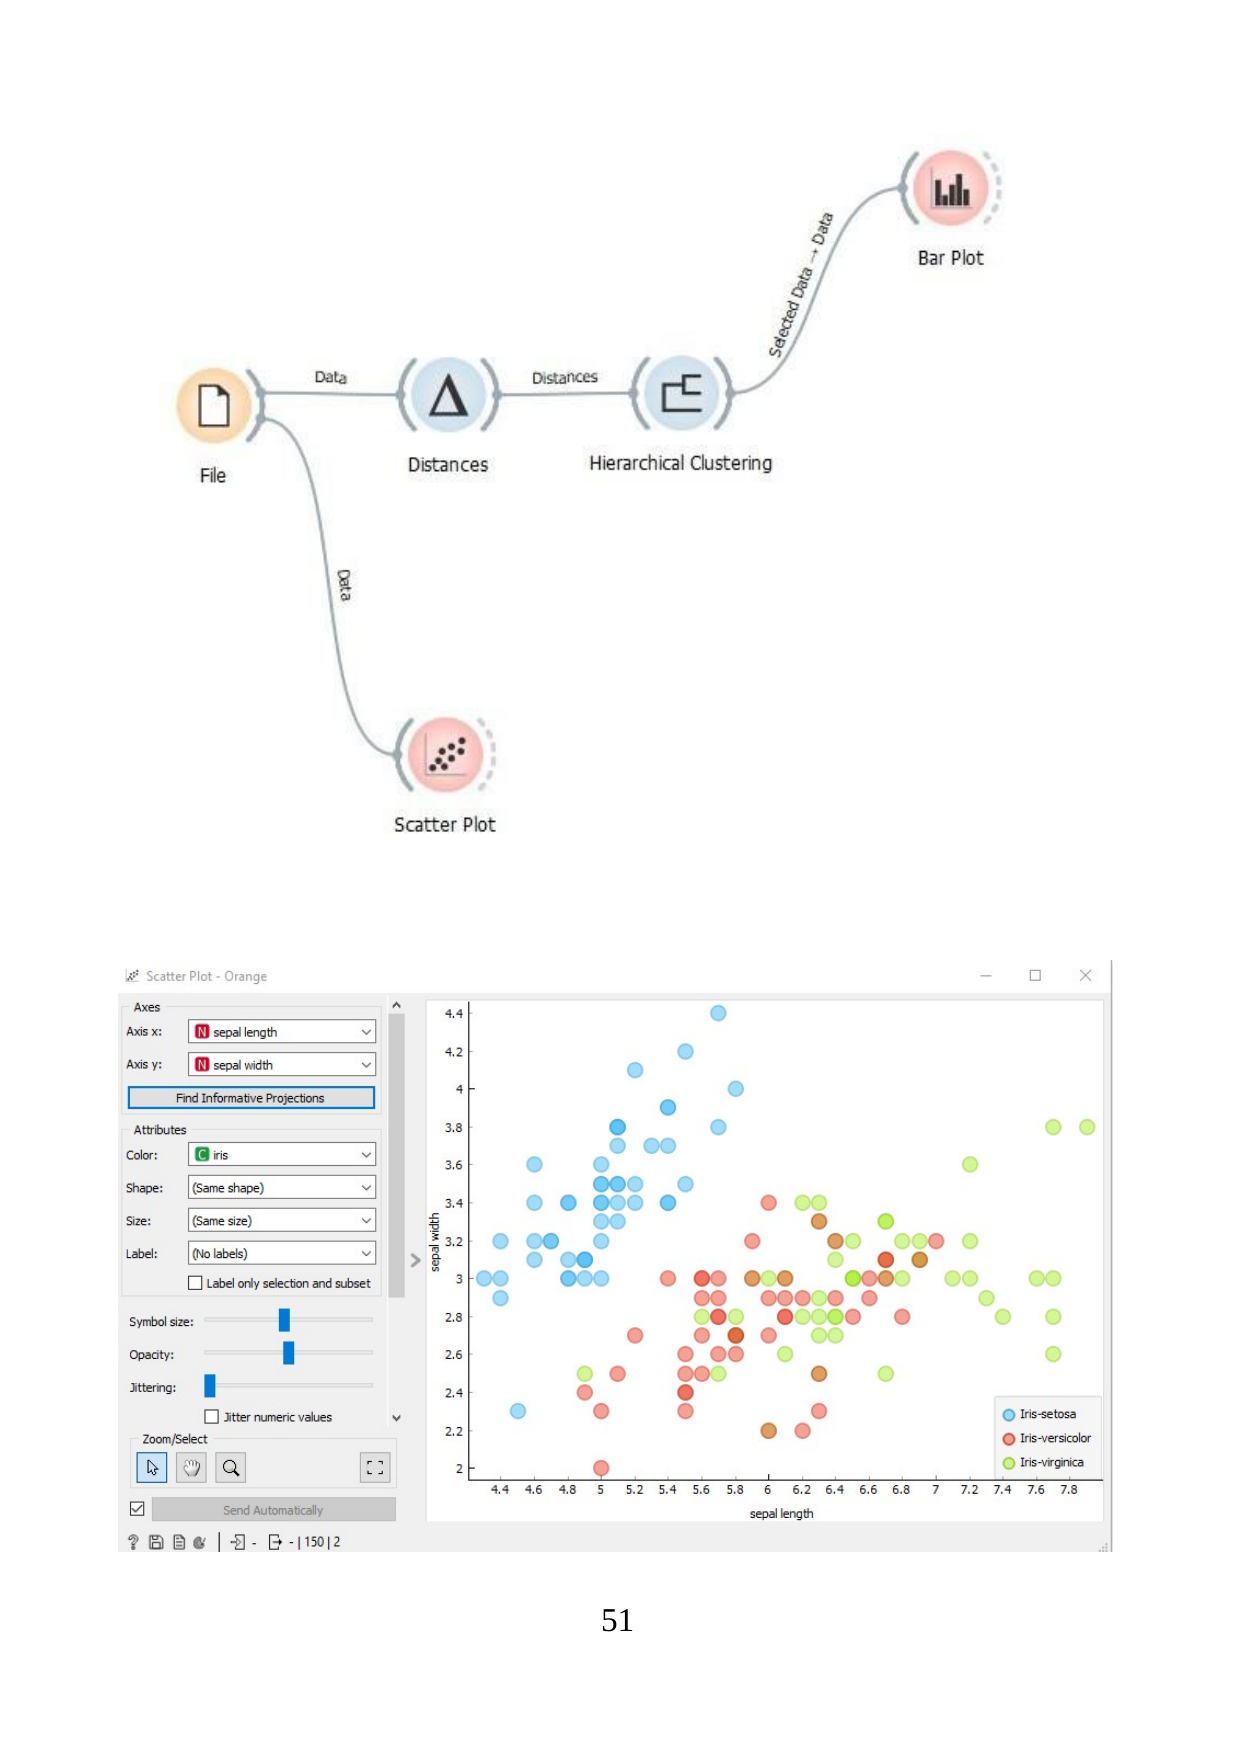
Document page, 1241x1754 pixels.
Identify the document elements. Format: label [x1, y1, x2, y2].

picture [118, 960, 1113, 1552]
picture [158, 133, 1006, 835]
